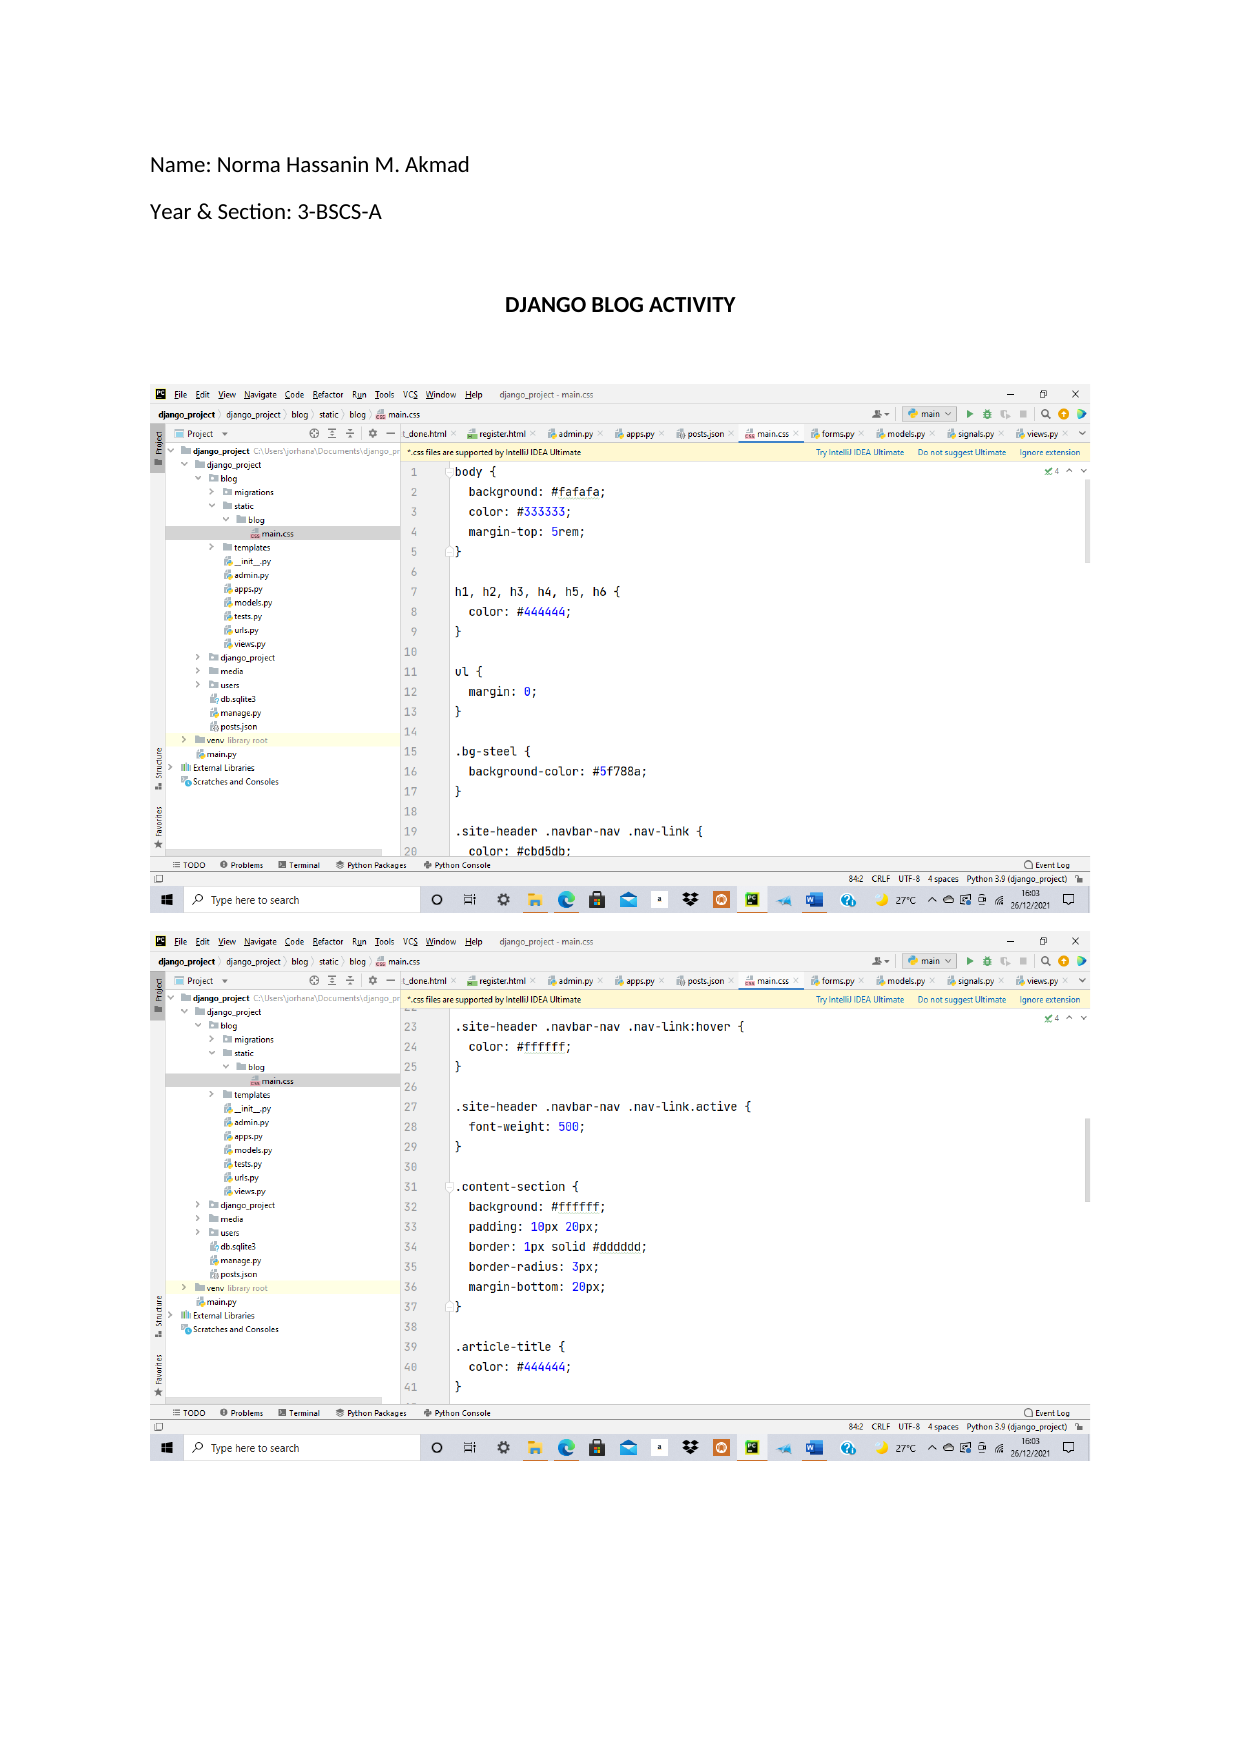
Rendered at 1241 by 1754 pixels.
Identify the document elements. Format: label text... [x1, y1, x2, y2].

text Year & Section: 3-BSCS-A [150, 197, 1090, 225]
picture [150, 931, 1091, 1461]
text Name: Norma Hassanin M. Akmad [150, 150, 1090, 178]
text DJANGO BLOG ACTIVITY [150, 291, 1090, 319]
picture [150, 384, 1091, 913]
